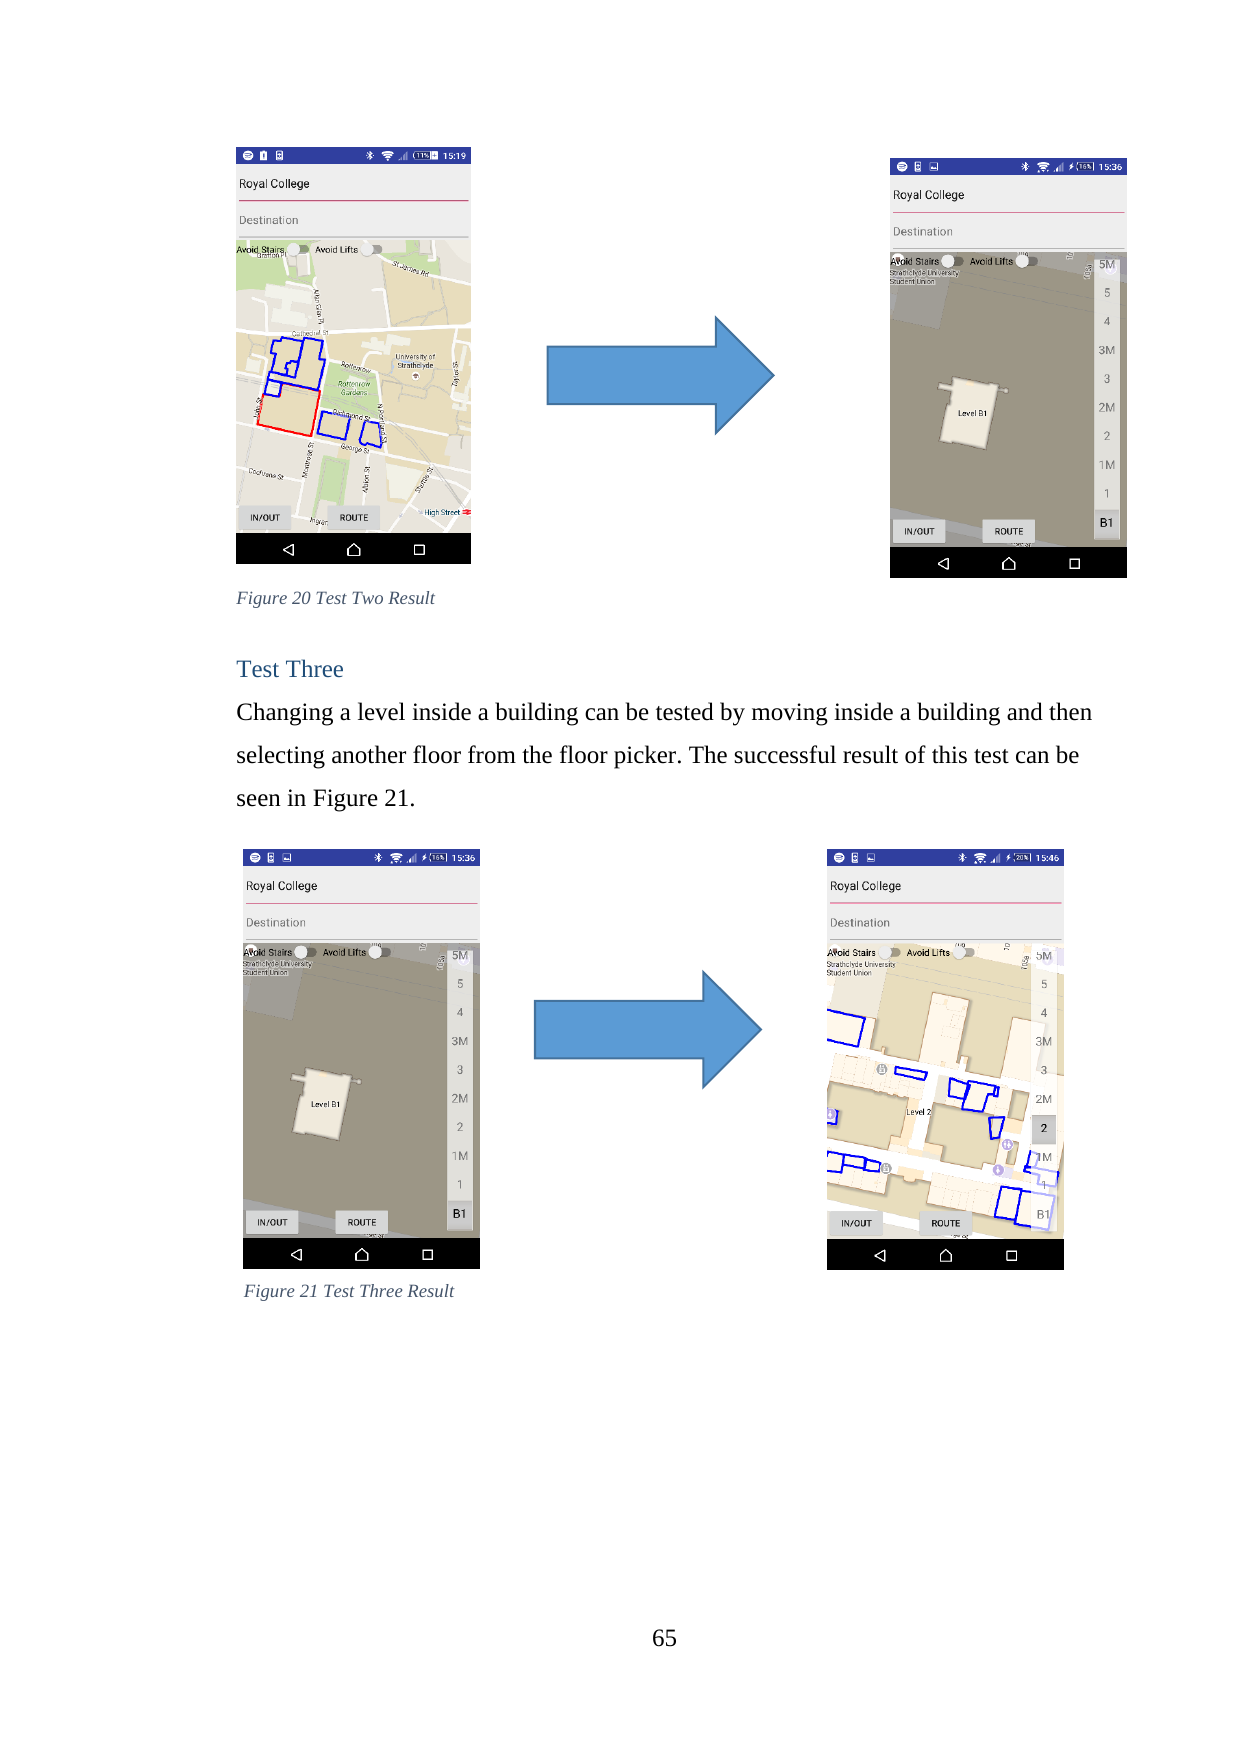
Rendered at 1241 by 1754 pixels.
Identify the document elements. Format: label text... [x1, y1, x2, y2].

picture [243, 849, 480, 1269]
picture [890, 158, 1127, 578]
picture [827, 849, 1064, 1270]
picture [236, 147, 471, 564]
subtitle Test Three [236, 640, 1092, 683]
text Changing a level inside a building can be tested by moving inside a building and then selecting another floor from the floor picker. The successful result of this test can be seen in Figure 21. [236, 697, 1092, 812]
